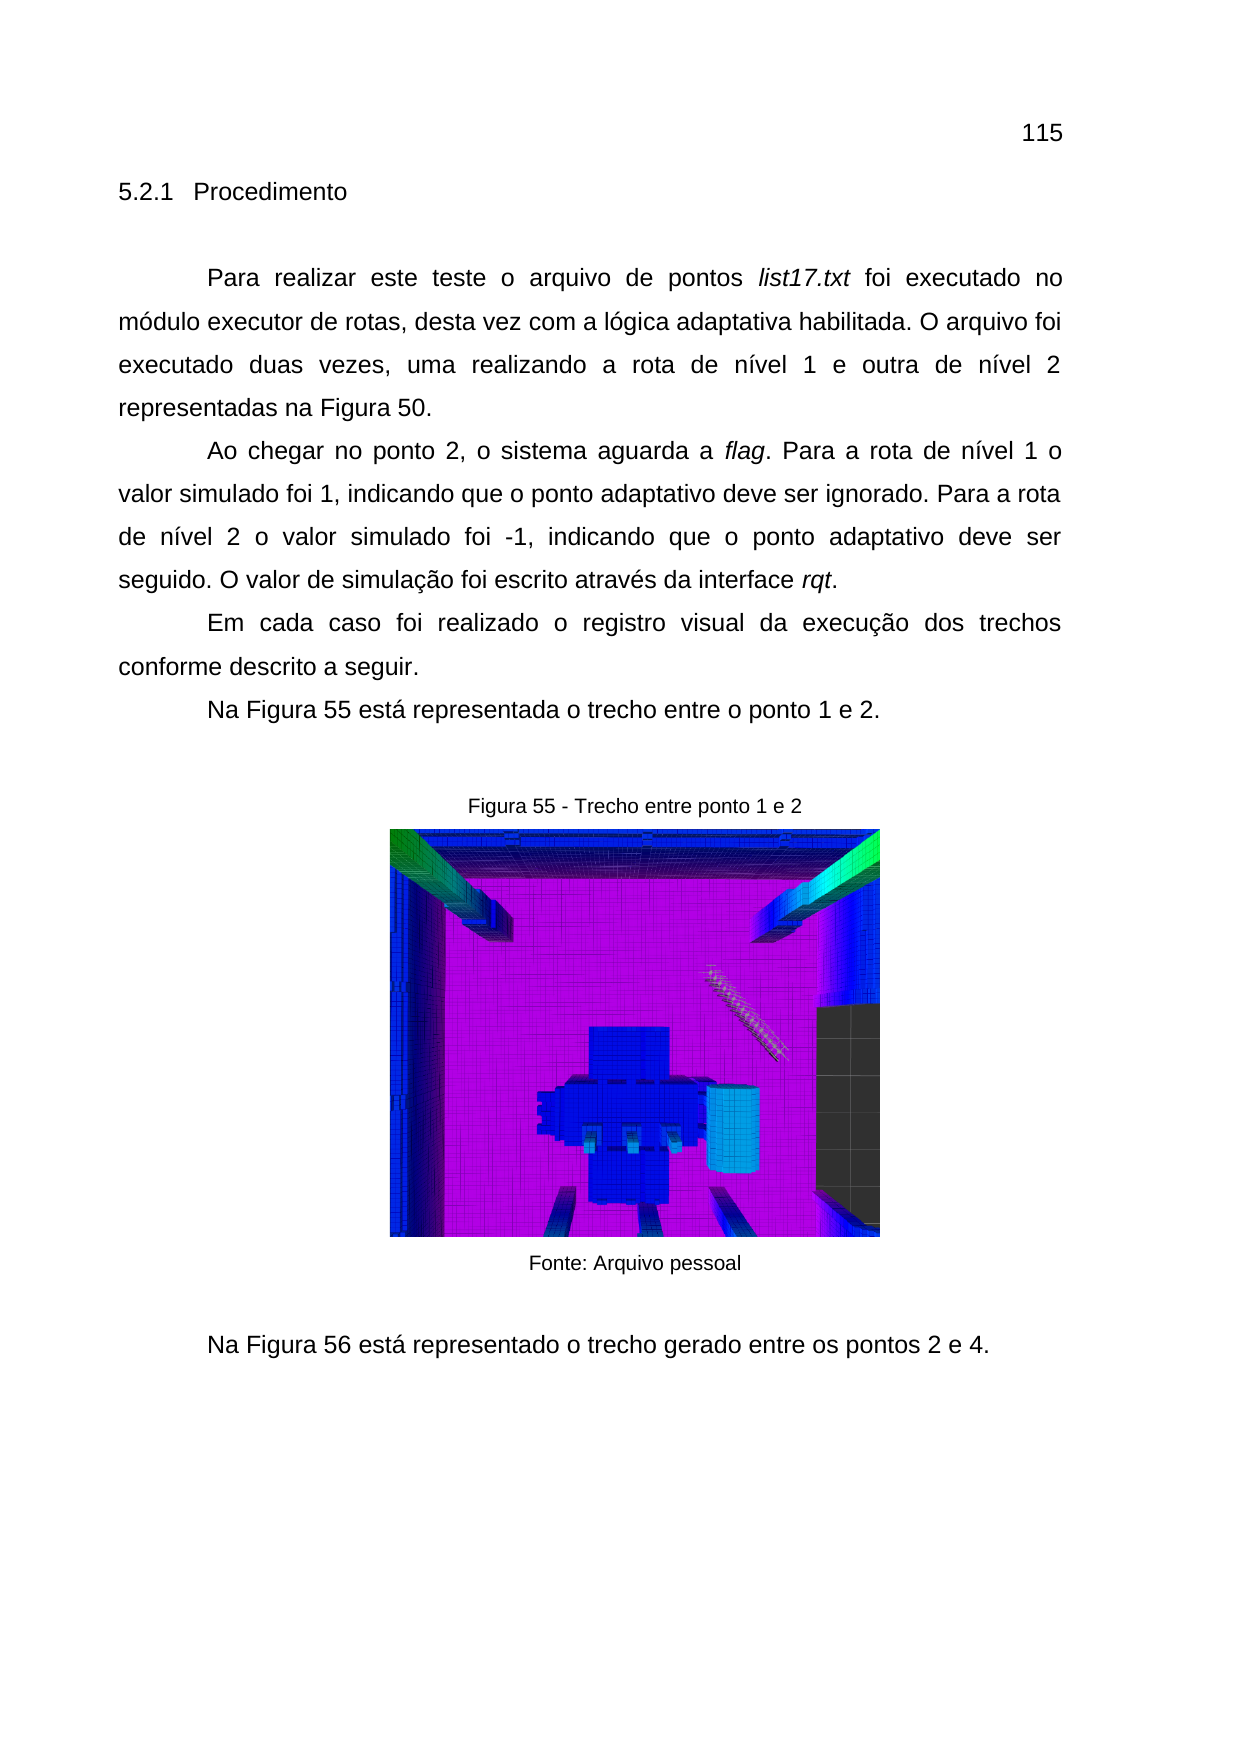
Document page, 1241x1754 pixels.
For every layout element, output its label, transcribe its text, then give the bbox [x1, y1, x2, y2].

subtitle Procedimento [118, 177, 1063, 206]
text Figura 55 - Trecho entre ponto 1 e 2 [118, 793, 1063, 817]
text Para realizar este teste o arquivo de pontos list17.txt foi executado no módulo executor de rotas, desta vez com a lógica adaptativa habilitada. O arquivo foi executado duas vezes, uma realizando a rota de nível 1 e outra de nível 2 representadas na Figura 50. [118, 263, 1063, 422]
text Fonte: Arquivo pessoal [118, 1251, 1063, 1275]
picture [389, 829, 880, 1237]
text Ao chegar no ponto 2, o sistema aguarda a flag. Para a rota de nível 1 o valor simulado foi 1, indicando que o ponto adaptativo deve ser ignorado. Para a rota de nível 2 o valor simulado foi -1, indicando que o ponto adaptativo deve ser seguido. O valor de simulação foi escrito através da interface rqt. [118, 436, 1063, 594]
text Na Figura 56 está representado o trecho gerado entre os pontos 2 e 4. [118, 1330, 1063, 1359]
text Na Figura 55 está representada o trecho entre o ponto 1 e 2. [118, 695, 1063, 723]
text Em cada caso foi realizado o registro visual da execução dos trechos conforme descrito a seguir. [118, 608, 1063, 680]
